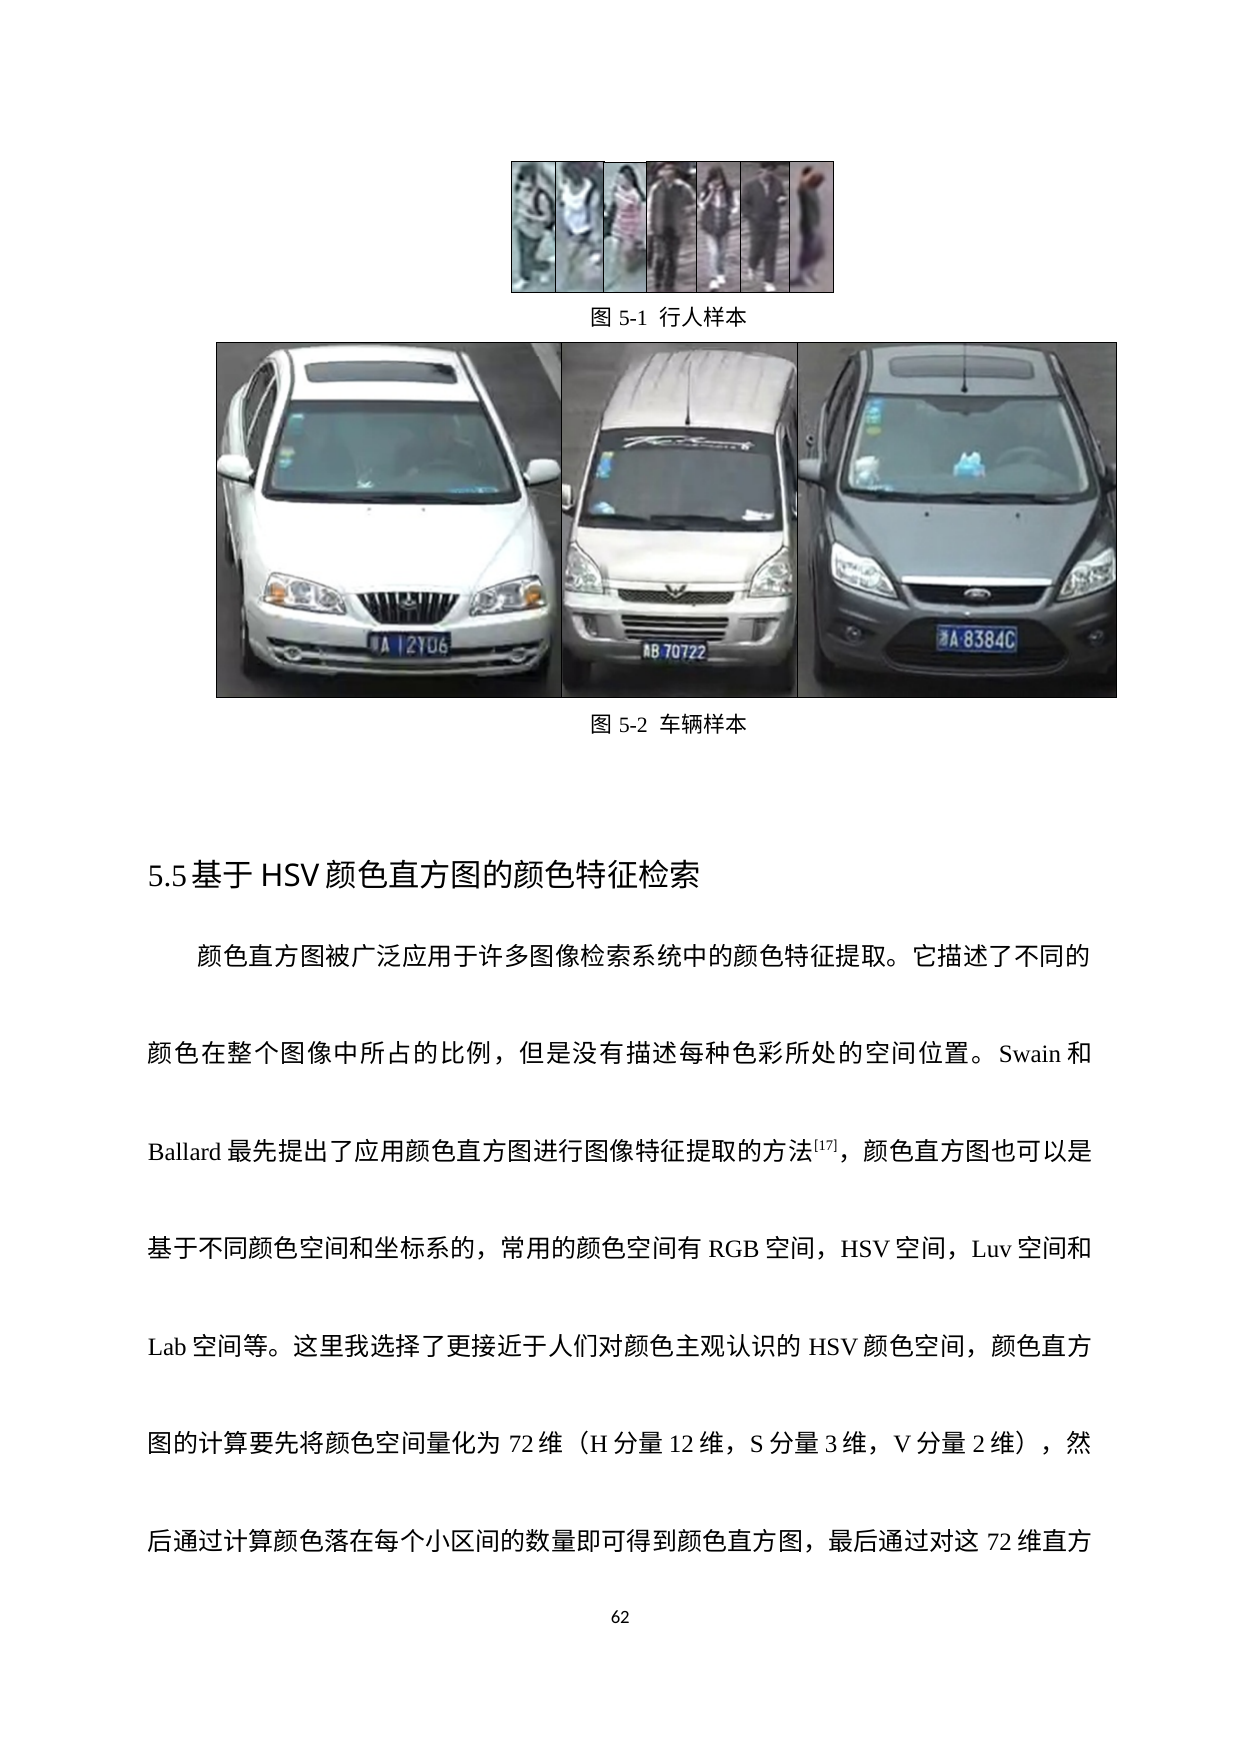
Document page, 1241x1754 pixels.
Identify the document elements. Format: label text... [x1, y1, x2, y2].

picture [697, 162, 740, 292]
picture [217, 343, 561, 697]
picture [512, 162, 555, 292]
picture [556, 162, 603, 292]
picture [741, 162, 789, 292]
picture [604, 163, 646, 292]
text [148, 922, 1092, 1572]
list 基于HSV颜色直方图的颜色特征检索 [148, 841, 1092, 906]
picture [647, 162, 696, 292]
picture [798, 343, 1116, 697]
picture [562, 343, 797, 697]
picture [790, 162, 833, 292]
